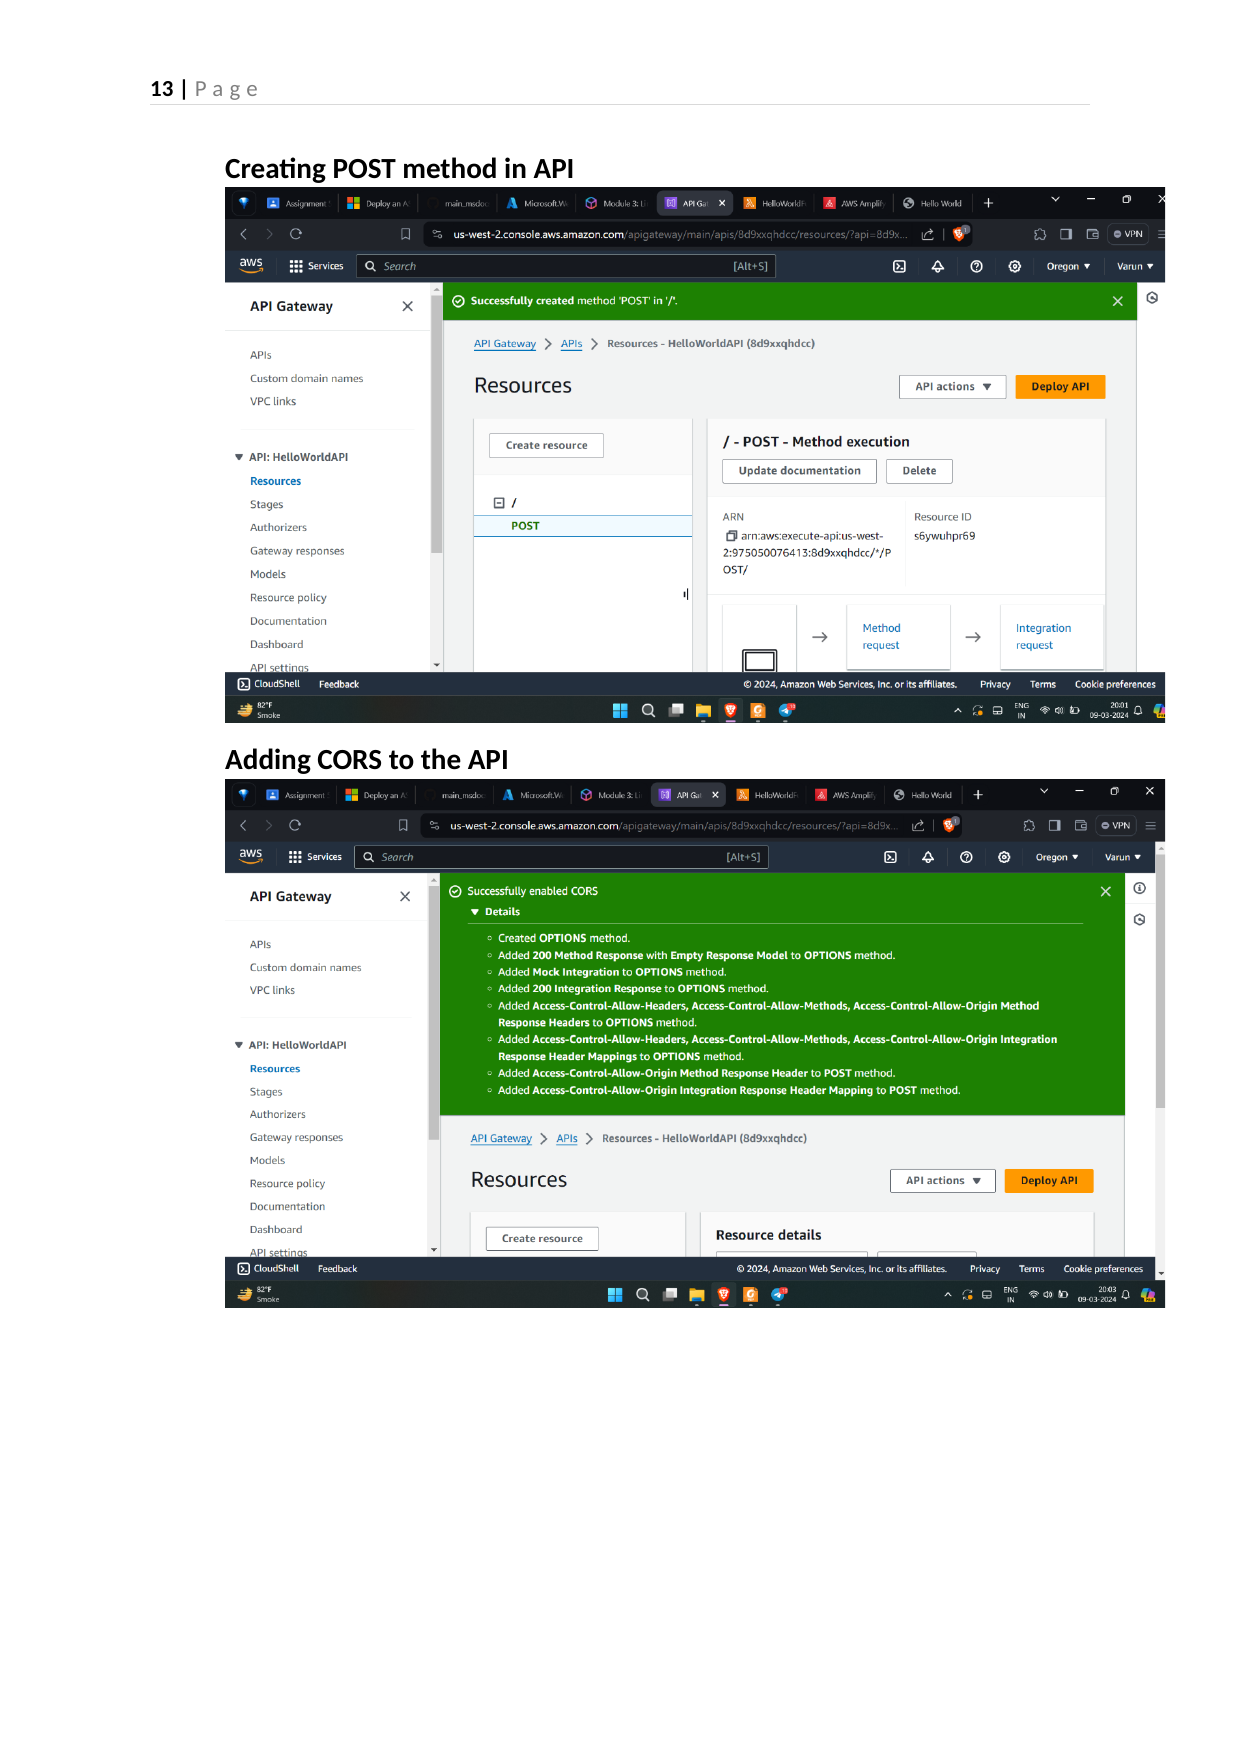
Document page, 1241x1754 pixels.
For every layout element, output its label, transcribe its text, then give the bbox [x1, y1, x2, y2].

text Adding CORS to the API [225, 741, 1090, 779]
text Creating POST method in API [225, 150, 1090, 187]
picture [225, 779, 1166, 1308]
picture [225, 187, 1166, 723]
